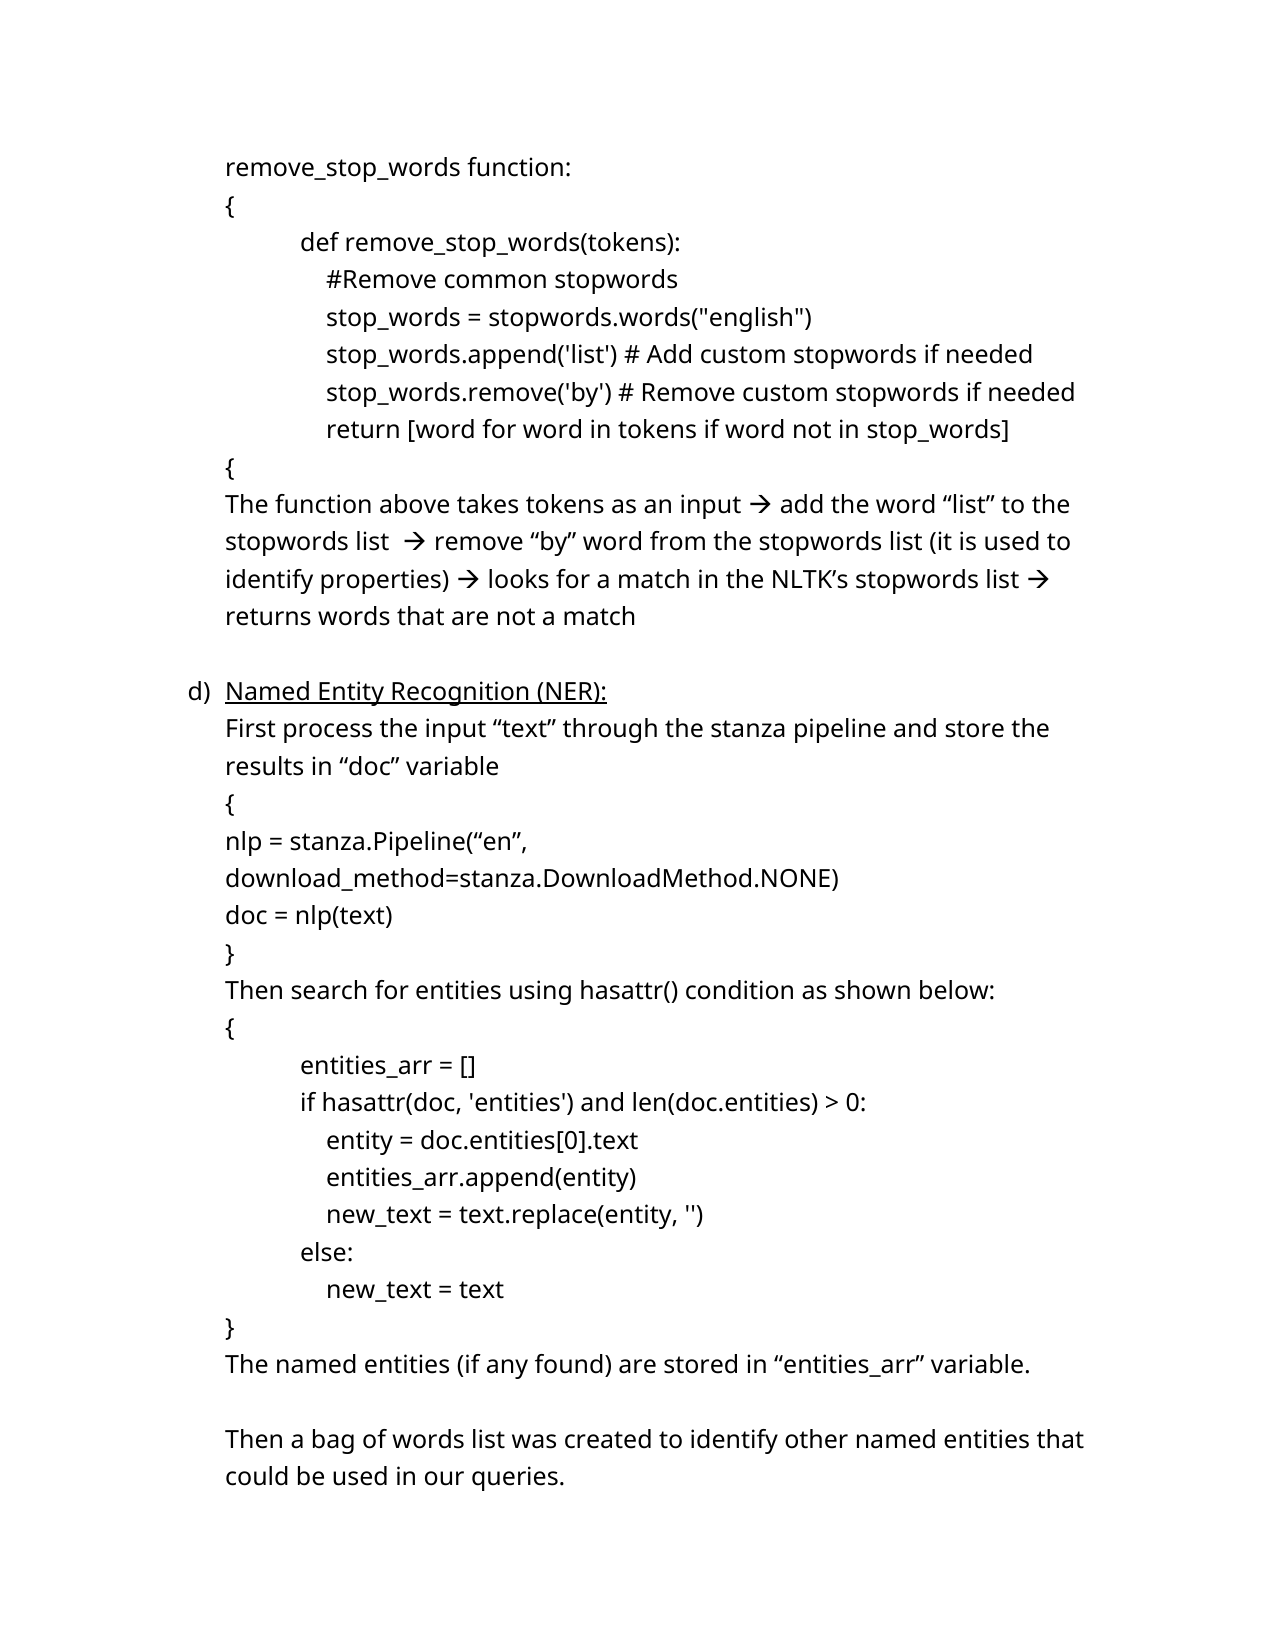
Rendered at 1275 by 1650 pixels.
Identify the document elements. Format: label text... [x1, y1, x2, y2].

list #Remove common stopwords [300, 262, 1125, 296]
list The named entities (if any found) are stored in “entities_arr” variable. [225, 1347, 1125, 1381]
list entities_arr.append(entity) [300, 1160, 1125, 1194]
list } [225, 1309, 1125, 1343]
list doc = nlp(text) [225, 898, 1125, 932]
list Then a bag of words list was created to identify other named entities that could be used in our queries. [225, 1421, 1125, 1493]
list The function above takes tokens as an input add the word “list” to the stopwords list remove “by” word from the stopwords list (it is used to identify properties) looks for a match in the NLTK’s stopwords list returns words that are not a match [225, 487, 1125, 633]
list stop_words.remove('by') # Remove custom stopwords if needed [300, 374, 1125, 408]
list entity = doc.entities[0].text [300, 1122, 1125, 1156]
list remove_stop_words function: [225, 150, 1125, 184]
list } [225, 935, 1125, 969]
list if hasattr(doc, 'entities') and len(doc.entities) > 0: [300, 1085, 1125, 1119]
list nlp = stanza.Pipeline(“en”, download_method=stanza.DownloadMethod.NONE) [225, 823, 1125, 894]
list def remove_stop_words(tokens): [300, 225, 1125, 259]
list else: [300, 1234, 1125, 1268]
list new_text = text.replace(entity, '') [300, 1197, 1125, 1231]
list { [225, 1010, 1125, 1044]
list stop_words = stopwords.words("english") [300, 299, 1125, 334]
list { [225, 187, 1125, 221]
list Named Entity Recognition (NER): [187, 673, 1125, 708]
list entities_arr = [] [300, 1047, 1125, 1082]
list { [225, 786, 1125, 820]
list stop_words.append('list') # Add custom stopwords if needed [300, 337, 1125, 371]
list Then search for entities using hasattr() condition as shown below: [225, 973, 1125, 1007]
list { [225, 449, 1125, 483]
list return [word for word in tokens if word not in stop_words] [300, 412, 1125, 446]
list new_text = text [300, 1272, 1125, 1306]
list First process the input “text” through the stanza pipeline and store the results in “doc” variable [225, 711, 1125, 782]
